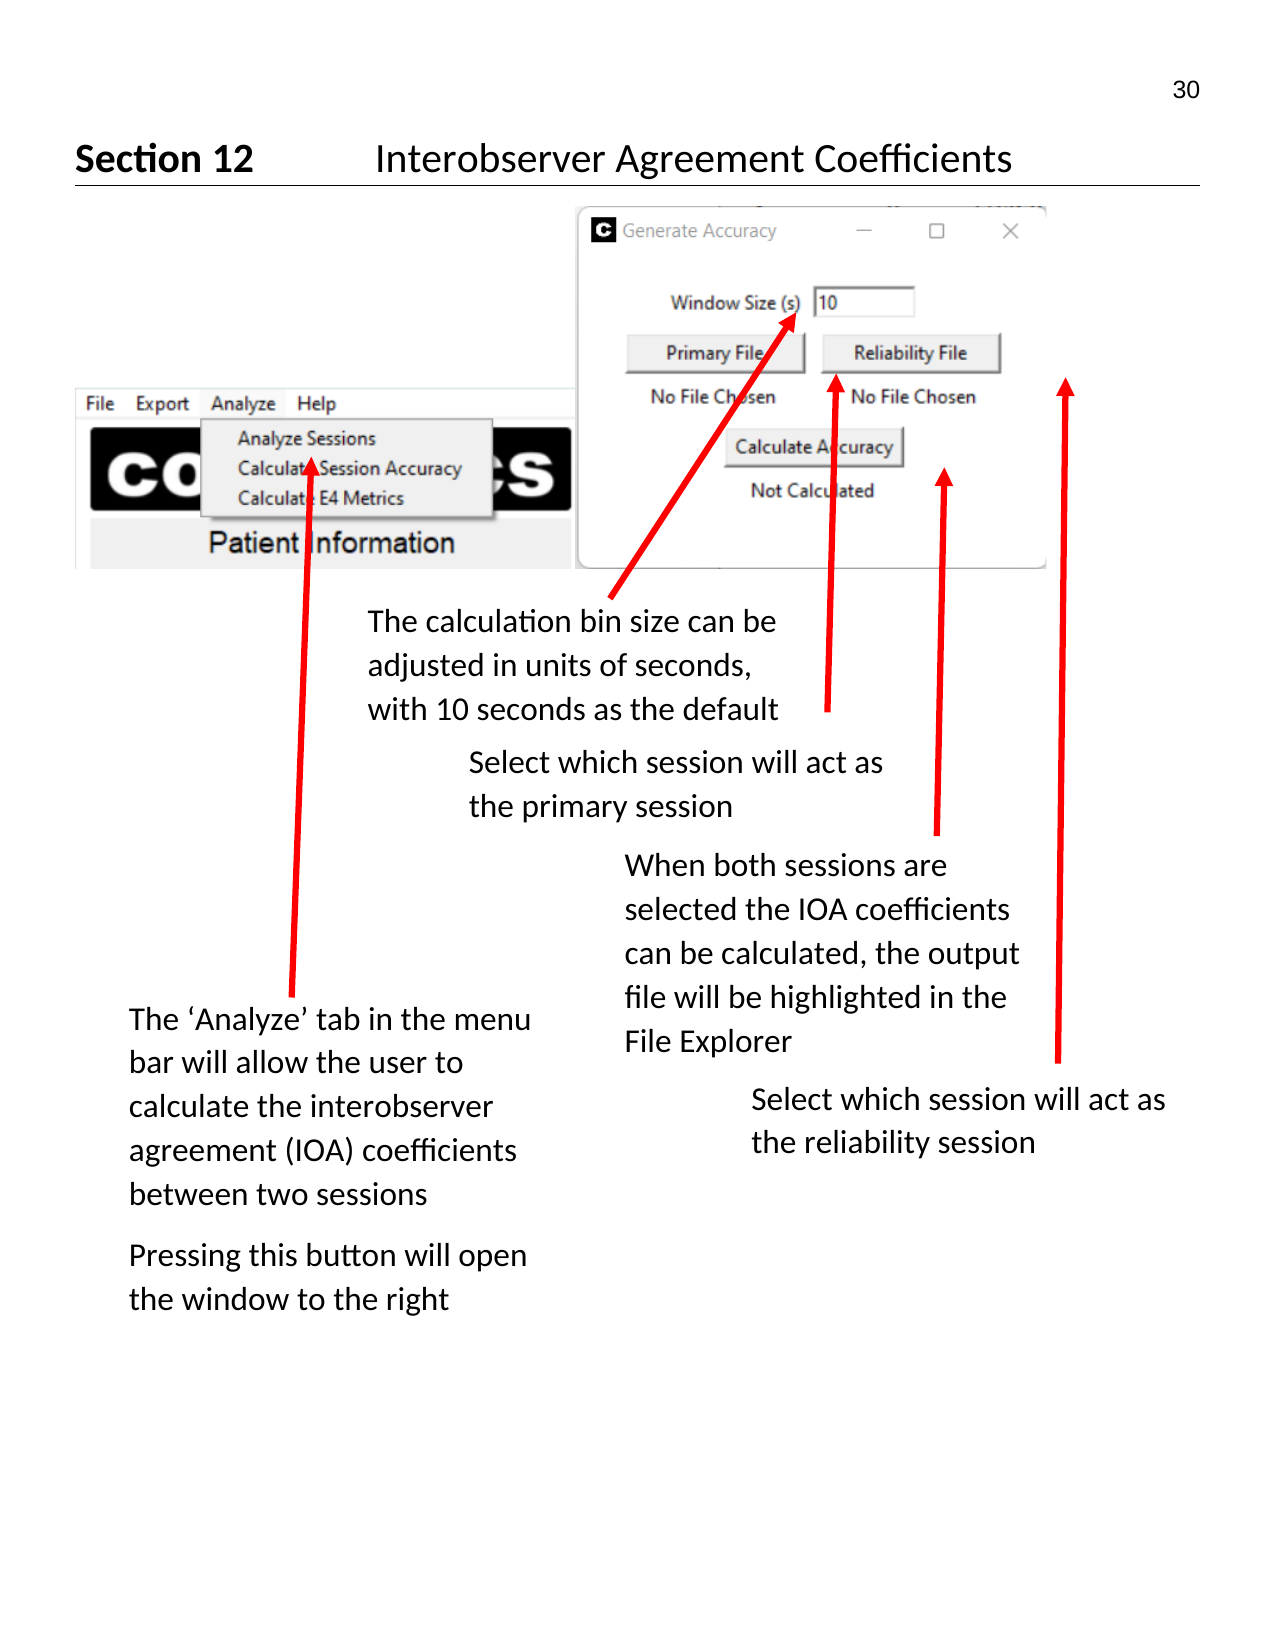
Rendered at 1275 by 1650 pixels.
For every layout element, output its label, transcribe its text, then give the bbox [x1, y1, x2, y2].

text Section 12 Interobserver Agreement Coefficients [75, 132, 1200, 185]
picture [75, 206, 1047, 569]
